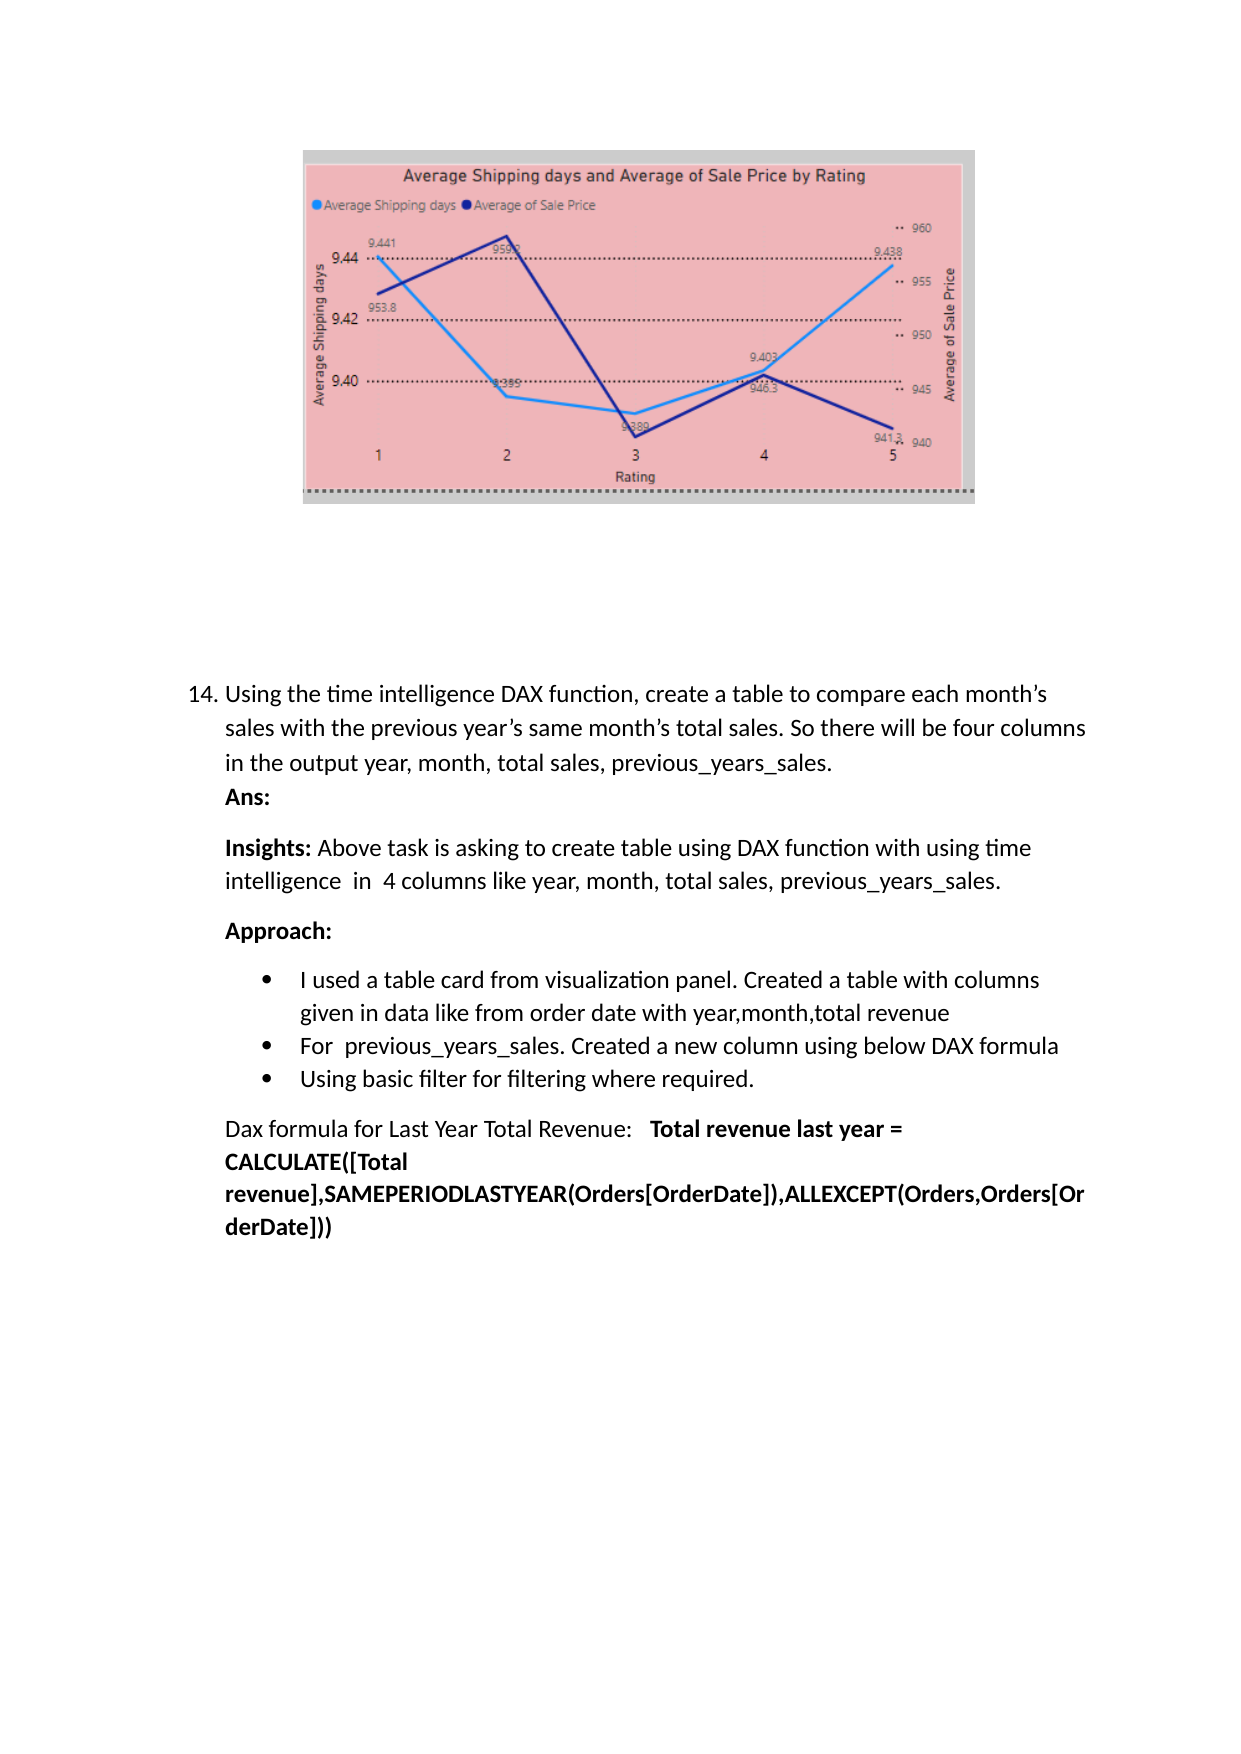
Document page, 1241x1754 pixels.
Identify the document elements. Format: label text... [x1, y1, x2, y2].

text Insights: Above task is asking to create table using DAX function with using time intelligence in 4 columns like year, month, total sales, previous_years_sales. [225, 832, 1090, 896]
picture [302, 150, 975, 504]
text Dax formula for Last Year Total Revenue: Total revenue last year = CALCULATE([Total revenue],SAMEPERIODLASTYEAR(Orders[OrderDate]),ALLEXCEPT(Orders,Orders[OrderDate])) [225, 1113, 1090, 1242]
list For previous_years_sales. Created a new column using below DAX formula [262, 1030, 1090, 1061]
text Approach: [225, 915, 1090, 945]
list Using basic filter for filtering where required. [262, 1063, 1090, 1094]
list Ans: [225, 781, 1090, 812]
list Using the time intelligence DAX function, create a table to compare each month’s sales with the previous year’s same month’s total sales. So there will be four columns in the output year, month, total sales, previous_years_sales. [187, 678, 1090, 777]
list I used a table card from visualization panel. Created a table with columns given in data like from order date with year,month,total revenue [262, 964, 1090, 1028]
